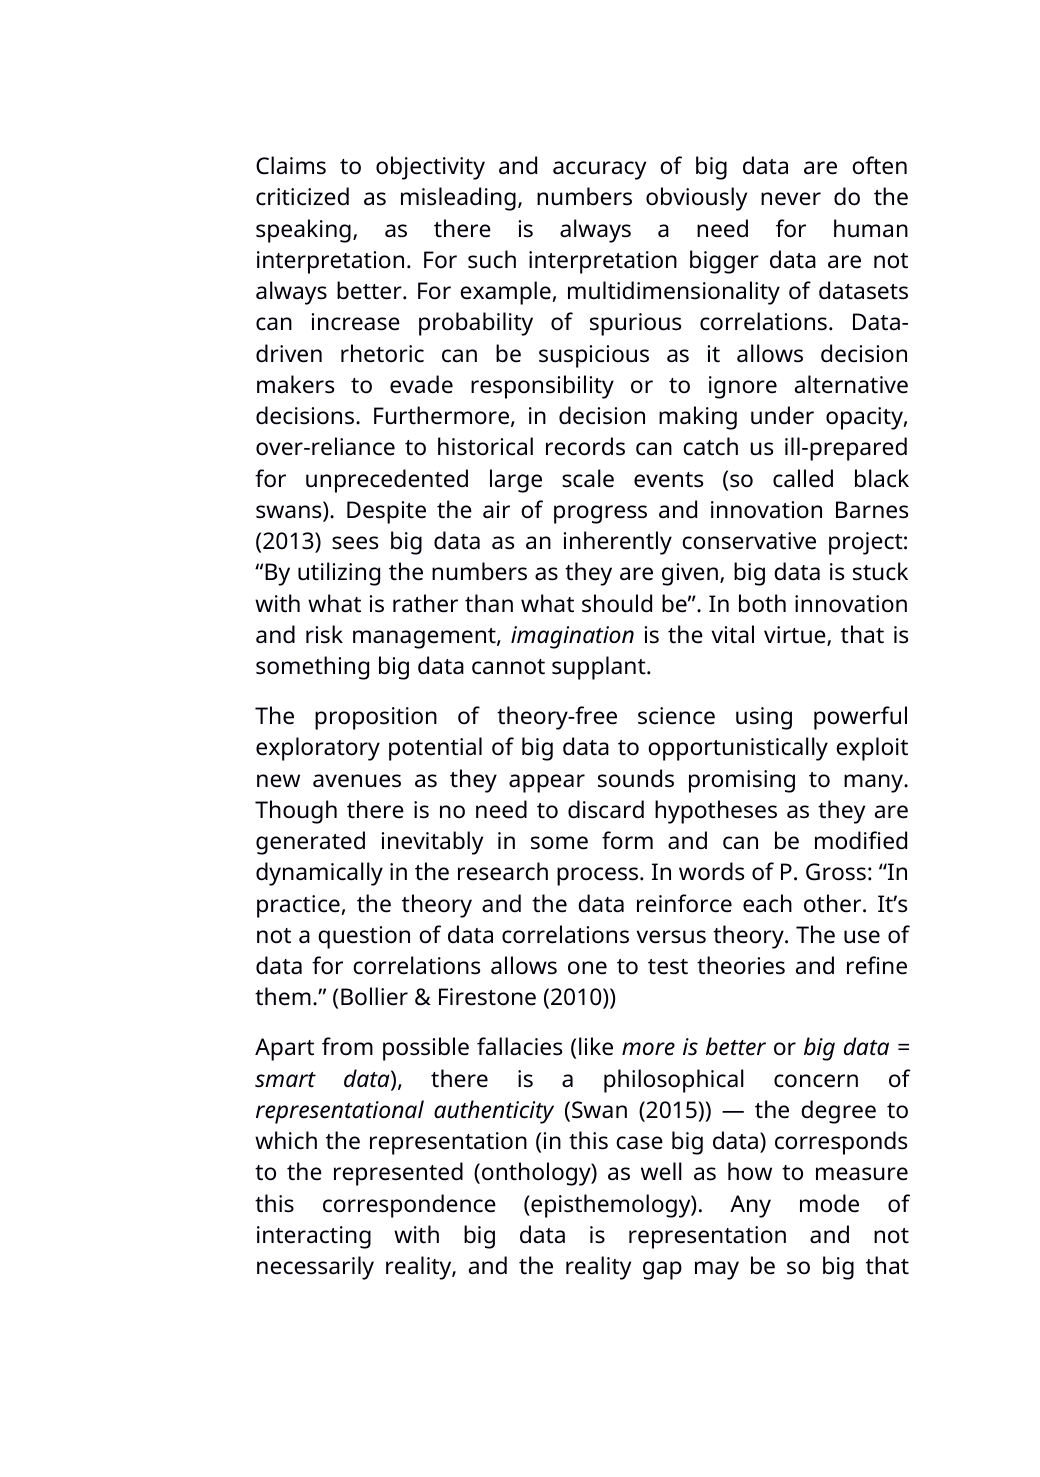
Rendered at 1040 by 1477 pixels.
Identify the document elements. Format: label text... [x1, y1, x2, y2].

text Claims to objectivity and accuracy of big data are often criticized as misleading, numbers obviously never do the speaking, as there is always a need for human interpretation. For such interpretation bigger data are not always better. For example, multidimensionality of datasets can increase probability of spurious correlations. Data-driven rhetoric can be suspicious as it allows decision makers to evade responsibility or to ignore alternative decisions. Furthermore, in decision making under opacity, over-reliance to historical records can catch us ill-prepared for unprecedented large scale events (so called black swans). Despite the air of progress and innovation Barnes (2013) sees big data as an inherently conservative project: “By utilizing the numbers as they are given, big data is stuck with what is rather than what should be”. In both innovation and risk management, imagination is the vital virtue, that is something big data cannot supplant. [255, 150, 910, 681]
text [255, 1031, 910, 1281]
text The proposition of theory-free science using powerful exploratory potential of big data to opportunistically exploit new avenues as they appear sounds promising to many. Though there is no need to discard hypotheses as they are generated inevitably in some form and can be modified dynamically in the research process. In words of P. Gross: “In practice, the theory and the data reinforce each other. It’s not a question of data correlations versus theory. The use of data for correlations allows one to test theories and refine them.” (Bollier & Firestone (2010)) [255, 700, 910, 1012]
